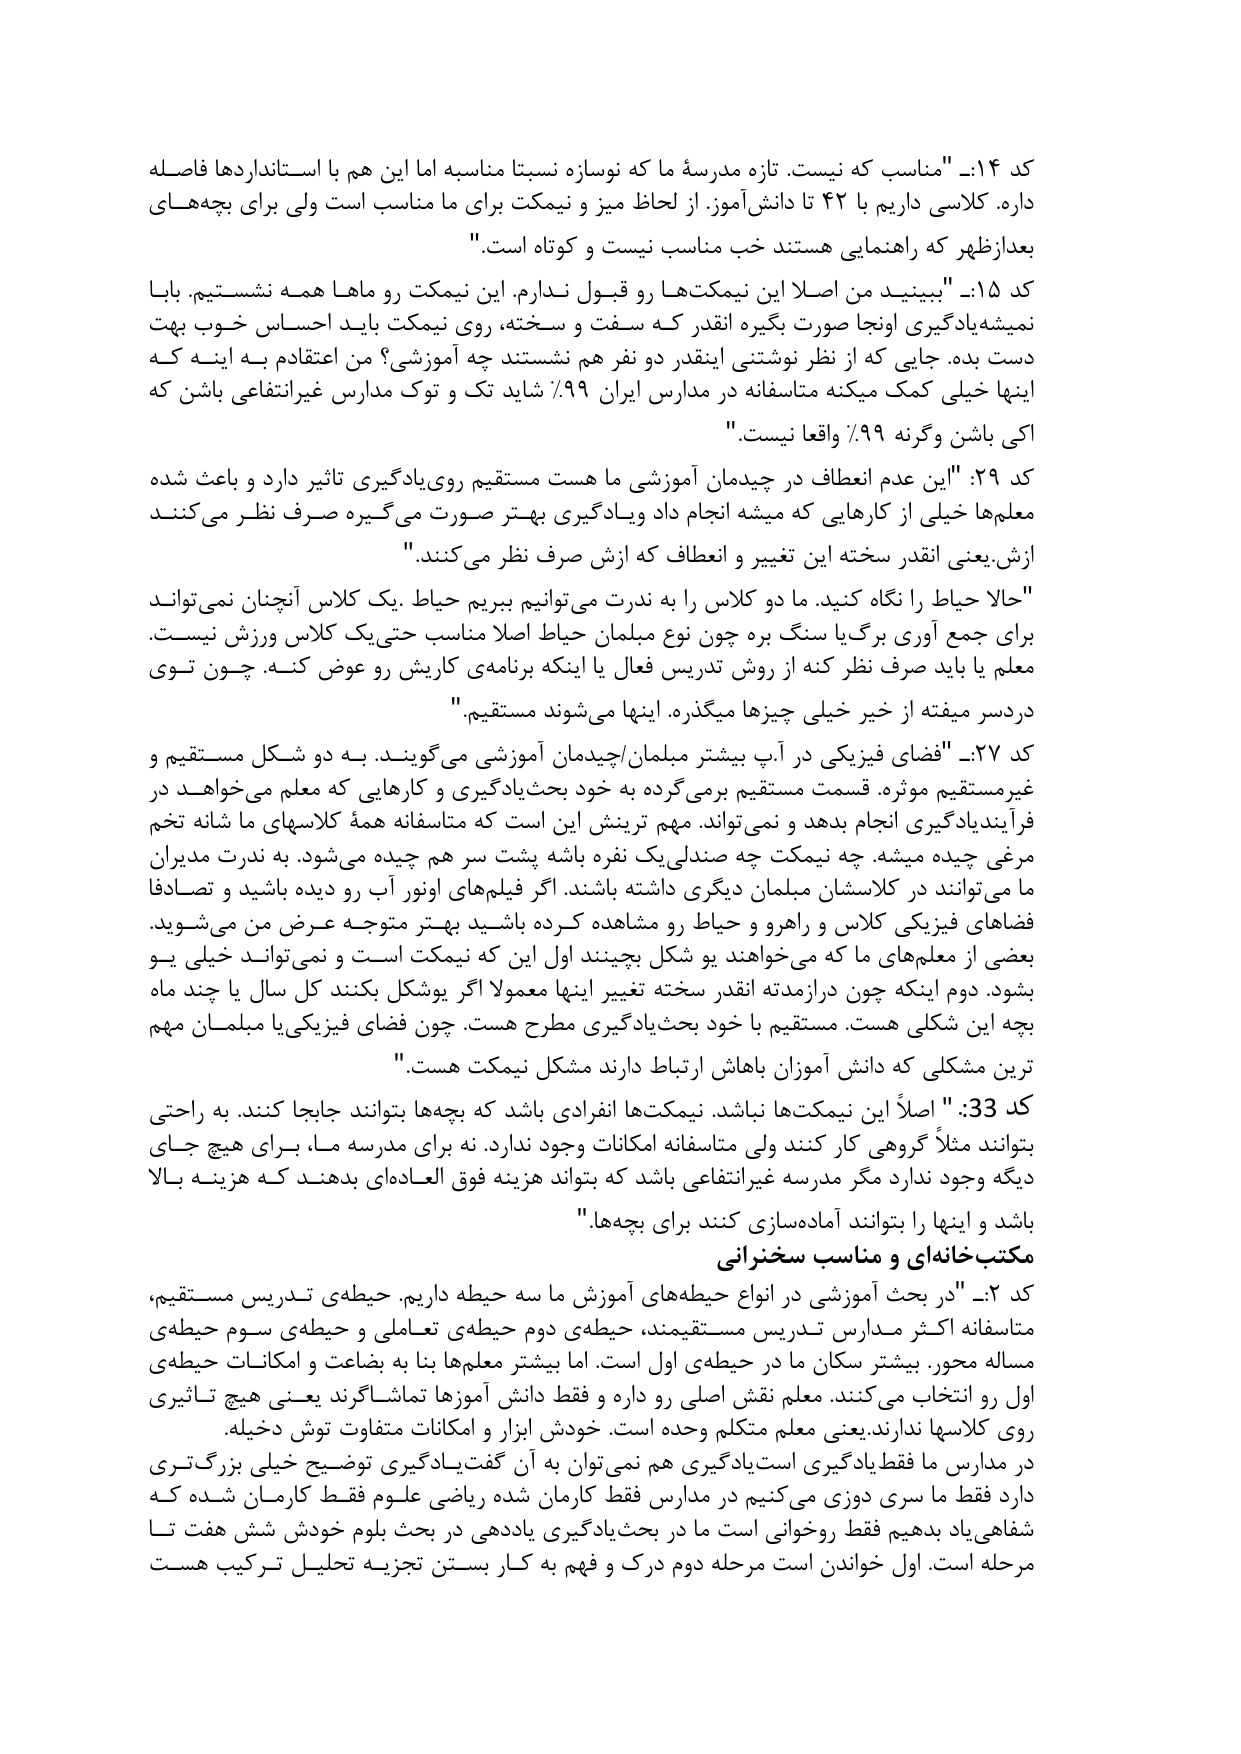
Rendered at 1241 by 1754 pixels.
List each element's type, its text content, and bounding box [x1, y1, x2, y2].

text مکتب‌خانه‌ای و مناسب سخنرانی [148, 1244, 1033, 1273]
text کد 2: "در بحث آموزشی در انواع حیطه‌های آموزش ما سه حیطه داریم. حیطه‌ی تدریس مستقیم، متاسفانه اکثر مدارس تدریس مستقیمند، حیطه‌ی دوم حیطه‌ی تعاملی و حیطه‌ی سوم حیطه‌ی مساله محور. بیشتر سکان ما در حیطه‌ی اول است. اما بیشتر معلم‌ها بنا به بضاعت و امکانات حیطه‌ی اول رو انتخاب می‌کنند. معلم نقش اصلی رو داره و فقط دانش آموزها تماشاگرند ‌یعنی هیچ تاثیری روی کلاسها ندارند.‌یعنی معلم متکلم وحده است. خودش ابزار و امکانات متفاوت توش دخیله. [148, 1273, 1033, 1446]
text کد 14: "مناسب که نیست. تازه مدرسۀ ما که نوسازه نسبتا مناسبه اما این هم با استانداردها فاصله داره. کلاسی داریم با 42 تا دانش‌آموز. از لحاظ میز و نیمکت برای ما مناسب است ولی برای بچه‌های بعدازظهر که راهنمایی هستند خب مناسب نیست و کوتاه است." [148, 148, 1033, 263]
text کد 15: "ببینید من اصلا این نیمکت‌ها رو قبول ندارم. این نیمکت رو ماها همه نشستیم. بابا نمیشه‌یادگیری اونجا صورت بگیره انقدر که سفت و سخته، روی نیمکت باید احساس خوب بهت دست بده. جایی که از نظر نوشتنی اینقدر دو نفر هم نشستند چه آموزشی؟ من اعتقادم به اینه که اینها خیلی کمک میکنه متاسفانه در مدارس ایران 99% شاید تک و توک مدارس غیرانتفاعی باشن که اکی باشن وگرنه 99% واقعا نیست." [148, 269, 1033, 452]
text کد 29: "این عدم انعطاف در چیدمان آموزشی ما هست مستقیم روی‌یادگیری تاثیر دارد و باعث شده معلم‌ها خیلی از کارهایی که میشه انجام داد و‌یادگیری بهتر صورت می‌گیره صرف نظر می‌کنند ازش.‌یعنی انقدر سخته این تغییر و انعطاف که ازش صرف نظر می‌کنند." [148, 457, 1033, 573]
text کد 27: "فضای فیزیکی در آ.پ بیشتر مبلمان/چیدمان آموزشی می‌گویند. به دو شکل مستقیم و غیرمستقیم موثره. قسمت مستقیم برمی‌گرده به خود بحث‌یادگیری و کارهایی که معلم می‌خواهد در فرآیند‌یادگیری انجام بدهد و نمی‌تواند. مهم ترینش این است که متاسفانه همۀ کلاسهای ما شانه تخم مرغی چیده میشه. چه نیمکت چه صندلی‌یک نفره باشه پشت سر هم چیده می‌شود. به ندرت مدیران ما می‌توانند در کلاسشان مبلمان دیگری داشته باشند. اگر فیلم‌های اونور آب رو دیده باشید و تصادفا فضاهای فیزیکی کلاس و راهرو و حیاط رو مشاهده کرده باشید بهتر متوجه عرض من می‌شوید. بعضی از معلم‌های ما که می‌خواهند‌ یو شکل بچینند اول این که نیمکت است و نمی‌تواند خیلی ‌یو بشود. دوم اینکه چون درازمدته انقدر سخته تغییر اینها معمولا اگر ‌یوشکل بکنند کل سال ‌یا چند ماه بچه این شکلی هست. مستقیم با خود بحث‌یادگیری مطرح هست. چون فضای فیزیکی‌یا مبلمان مهم ترین مشکلی که دانش آموزان باهاش ارتباط دارند مشکل نیمکت هست." [148, 733, 1033, 1084]
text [148, 1450, 1033, 1580]
text "حالا حیاط را نگاه کنید. ما دو کلاس را به ندرت می‌توانیم ببریم حیاط .‌یک کلاس آنچنان نمی‌تواند برای جمع آوری برگ‌یا سنگ بره چون نوع مبلمان حیاط اصلا مناسب حتی‌یک کلاس ورزش نیست. معلم‌ یا باید صرف نظر کنه از روش تدریس فعال ‌یا اینکه برنامه‌ی کاریش رو عوض کنه. چون توی دردسر میفته از خیر خیلی چیزها میگذره. اینها می‌شوند مستقیم." [148, 578, 1033, 728]
text کد 33: " اصلاً این نیمکت‌ها نباشد. نیمکت‌ها انفرادی باشد که بچه‌ها بتوانند جابجا کنند. به راحتی بتوانند مثلاً گروهی کار کنند ولی متاسفانه امکانات وجود ندارد. نه برای مدرسه ما، برای هیچ جای دیگه وجود ندارد مگر مدرسه غیرانتفاعی باشد که بتواند هزینه فوق العاده‌ای بدهند که هزینه بالا باشد و اینها را بتوانند آماده‌سازی کنند برای بچه‌ها." [148, 1089, 1033, 1238]
